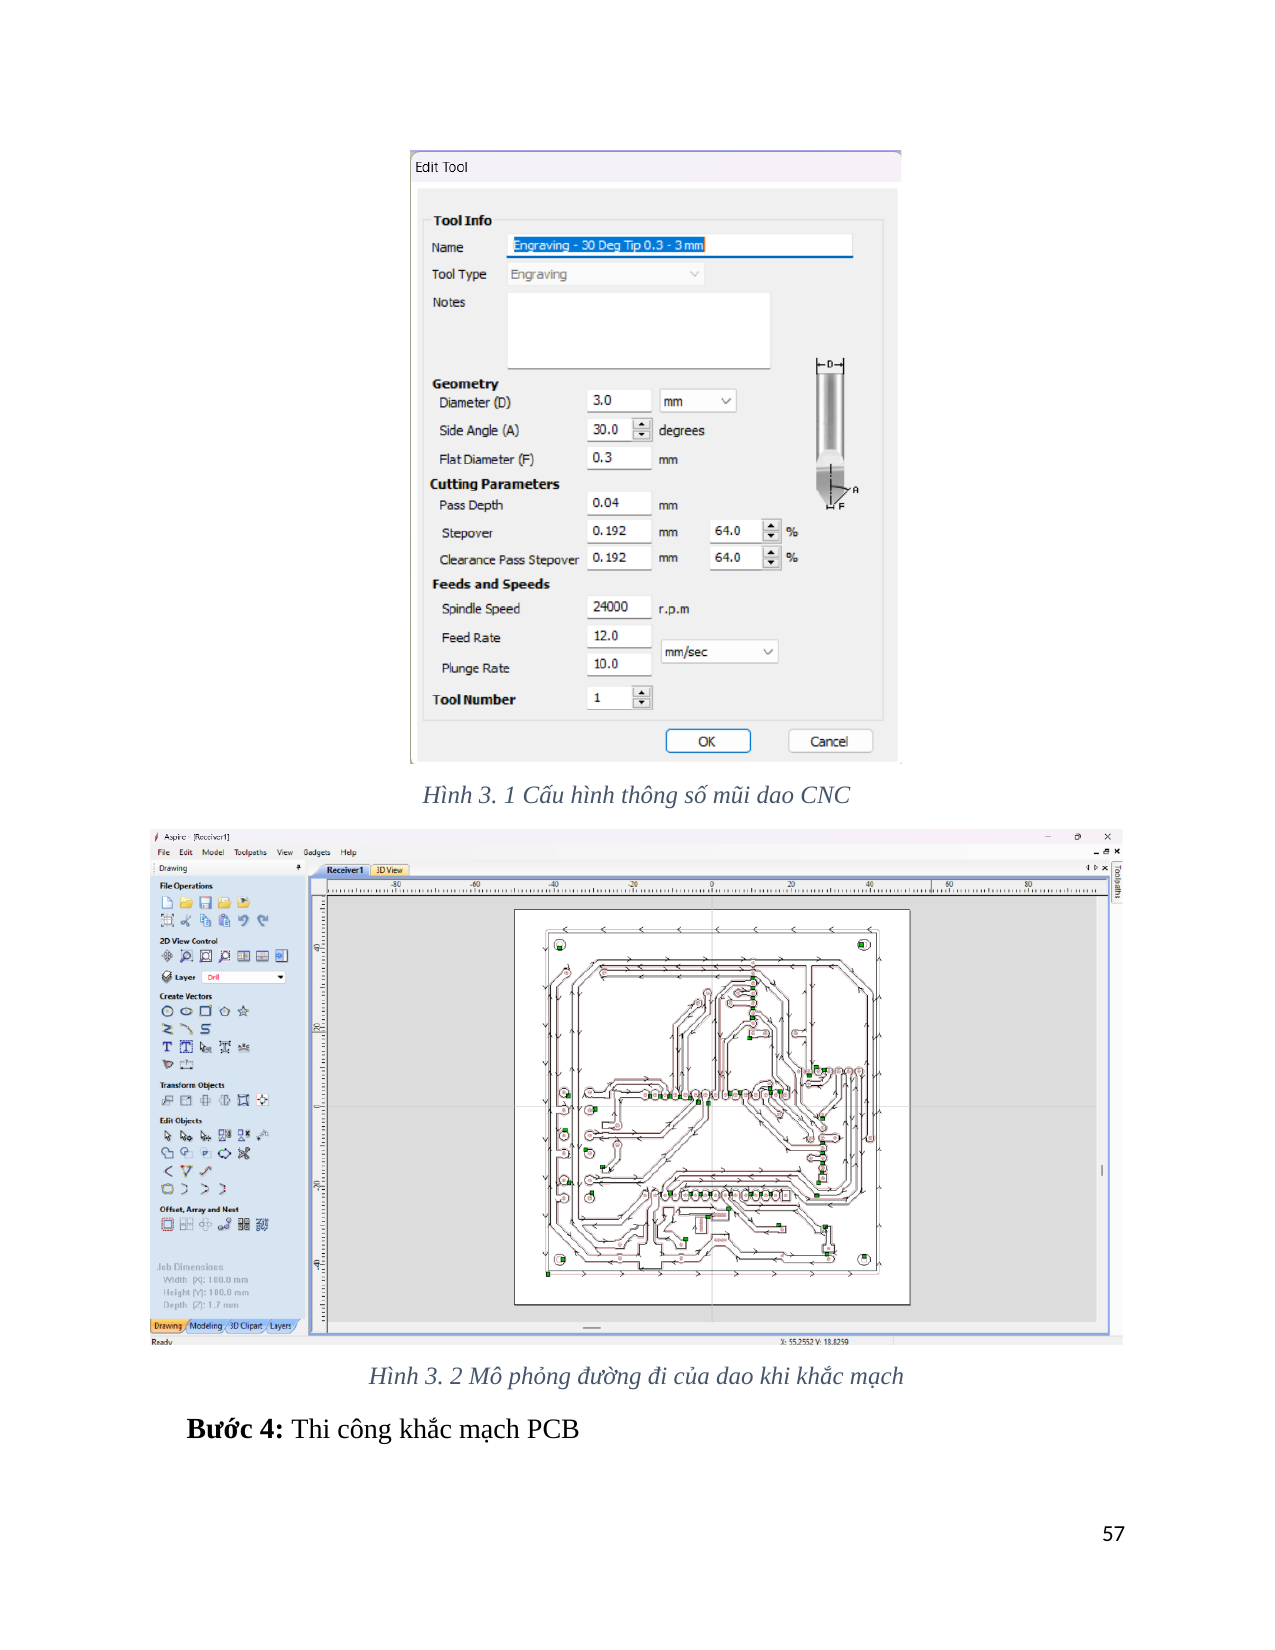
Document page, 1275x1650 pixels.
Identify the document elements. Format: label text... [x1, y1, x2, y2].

text Bước 4: Thi công khắc mạch PCB [186, 1411, 1125, 1444]
text Hình 3. 2 Mô phỏng đường đi của dao khi khắc mạch [150, 1361, 1125, 1390]
text Hình 3. 1 Cấu hình thông số mũi dao CNC [150, 780, 1125, 809]
picture [150, 829, 1123, 1345]
picture [410, 150, 902, 764]
